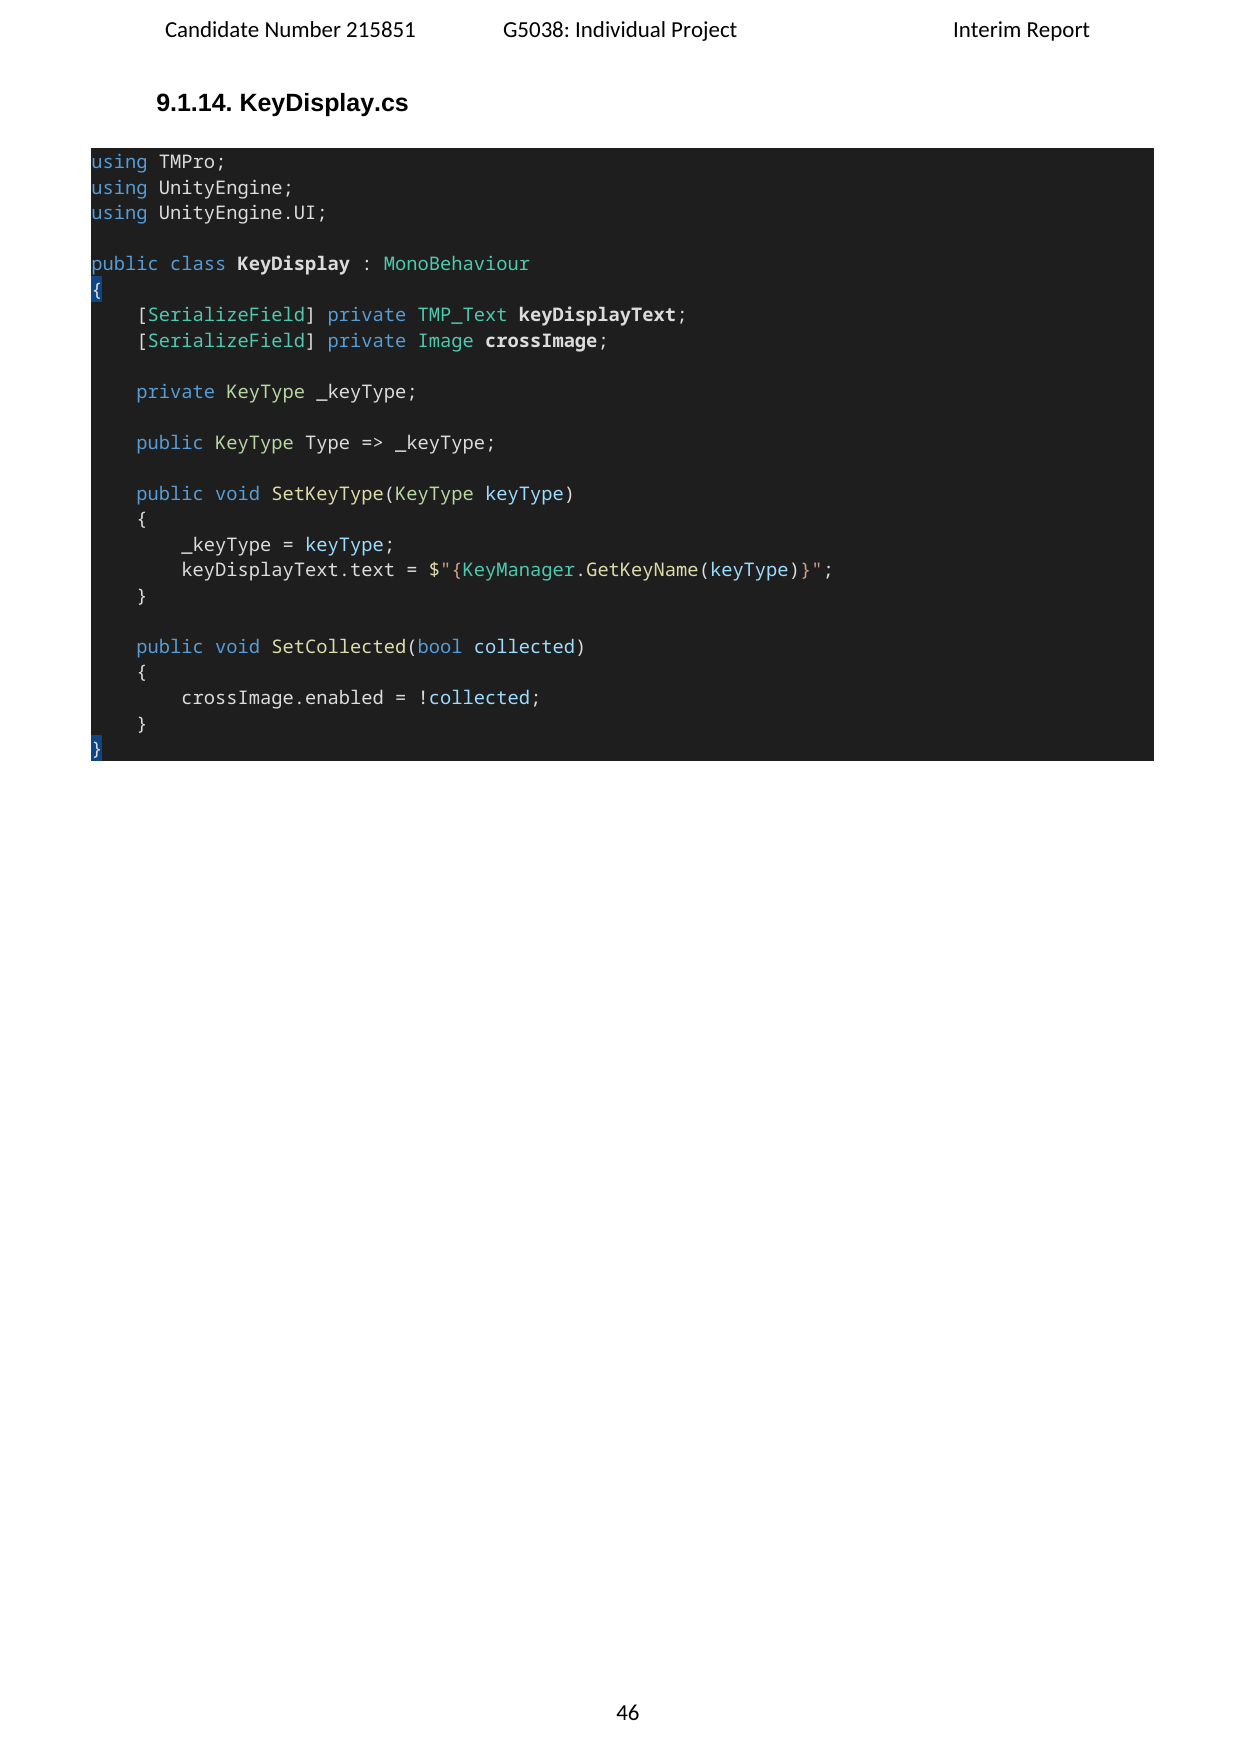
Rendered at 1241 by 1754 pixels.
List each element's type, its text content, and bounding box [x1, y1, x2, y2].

text using TMPro; using UnityEngine; using UnityEngine.UI; public class KeyDisplay : MonoBehaviour { [SerializeField] private TMP_Text keyDisplayText; [SerializeField] private Image crossImage; private KeyType _keyType; public KeyType Type => _keyType; public void SetKeyType(KeyType keyType) { _keyType = keyType; keyDisplayText.text = $"{KeyManager.GetKeyName(keyType)}"; } public void SetCollected(bool collected) { crossImage.enabled = !collected; } } [91, 148, 1154, 761]
subtitle KeyDisplay.cs [156, 88, 1090, 117]
